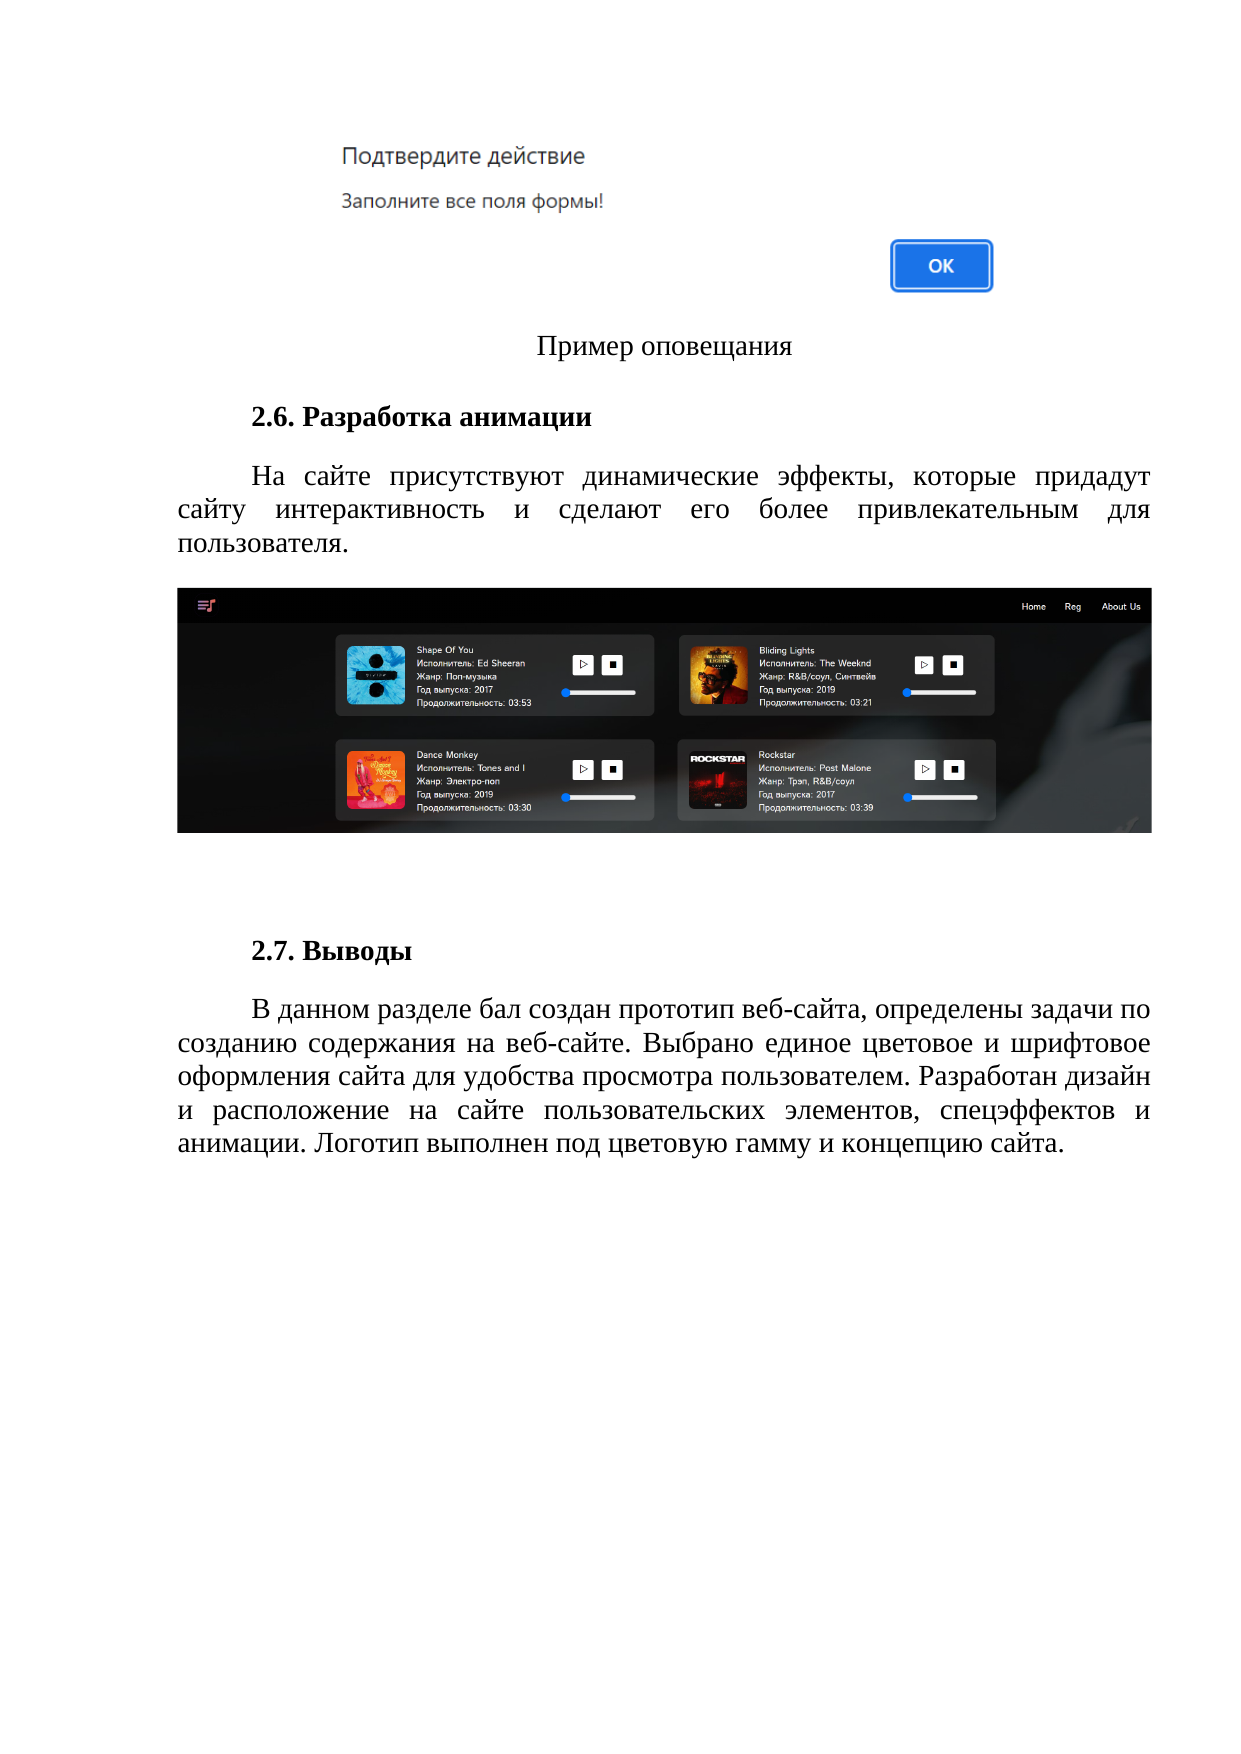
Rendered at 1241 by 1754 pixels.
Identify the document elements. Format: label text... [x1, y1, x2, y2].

picture [177, 587, 1152, 833]
text Пример оповещания [177, 328, 1152, 362]
text В данном разделе бал создан прототип веб-сайта, определены задачи по созданию содержания на веб-сайте. Выбрано единое цветовое и шрифтовое оформления сайта для удобства просмотра пользователем. Разработан дизайн и расположение на сайте пользовательских элементов, спецэффектов и анимации. Логотип выполнен под цветовую гамму и концепцию сайта. [177, 991, 1152, 1159]
text 2.6. Разработка анимации [177, 399, 1152, 433]
picture [323, 118, 1006, 304]
text На сайте присутствуют динамические эффекты, которые придадут сайту интерактивность и сделают его более привлекательным для пользователя. [177, 458, 1152, 559]
text 2.7. Выводы [177, 933, 1152, 966]
